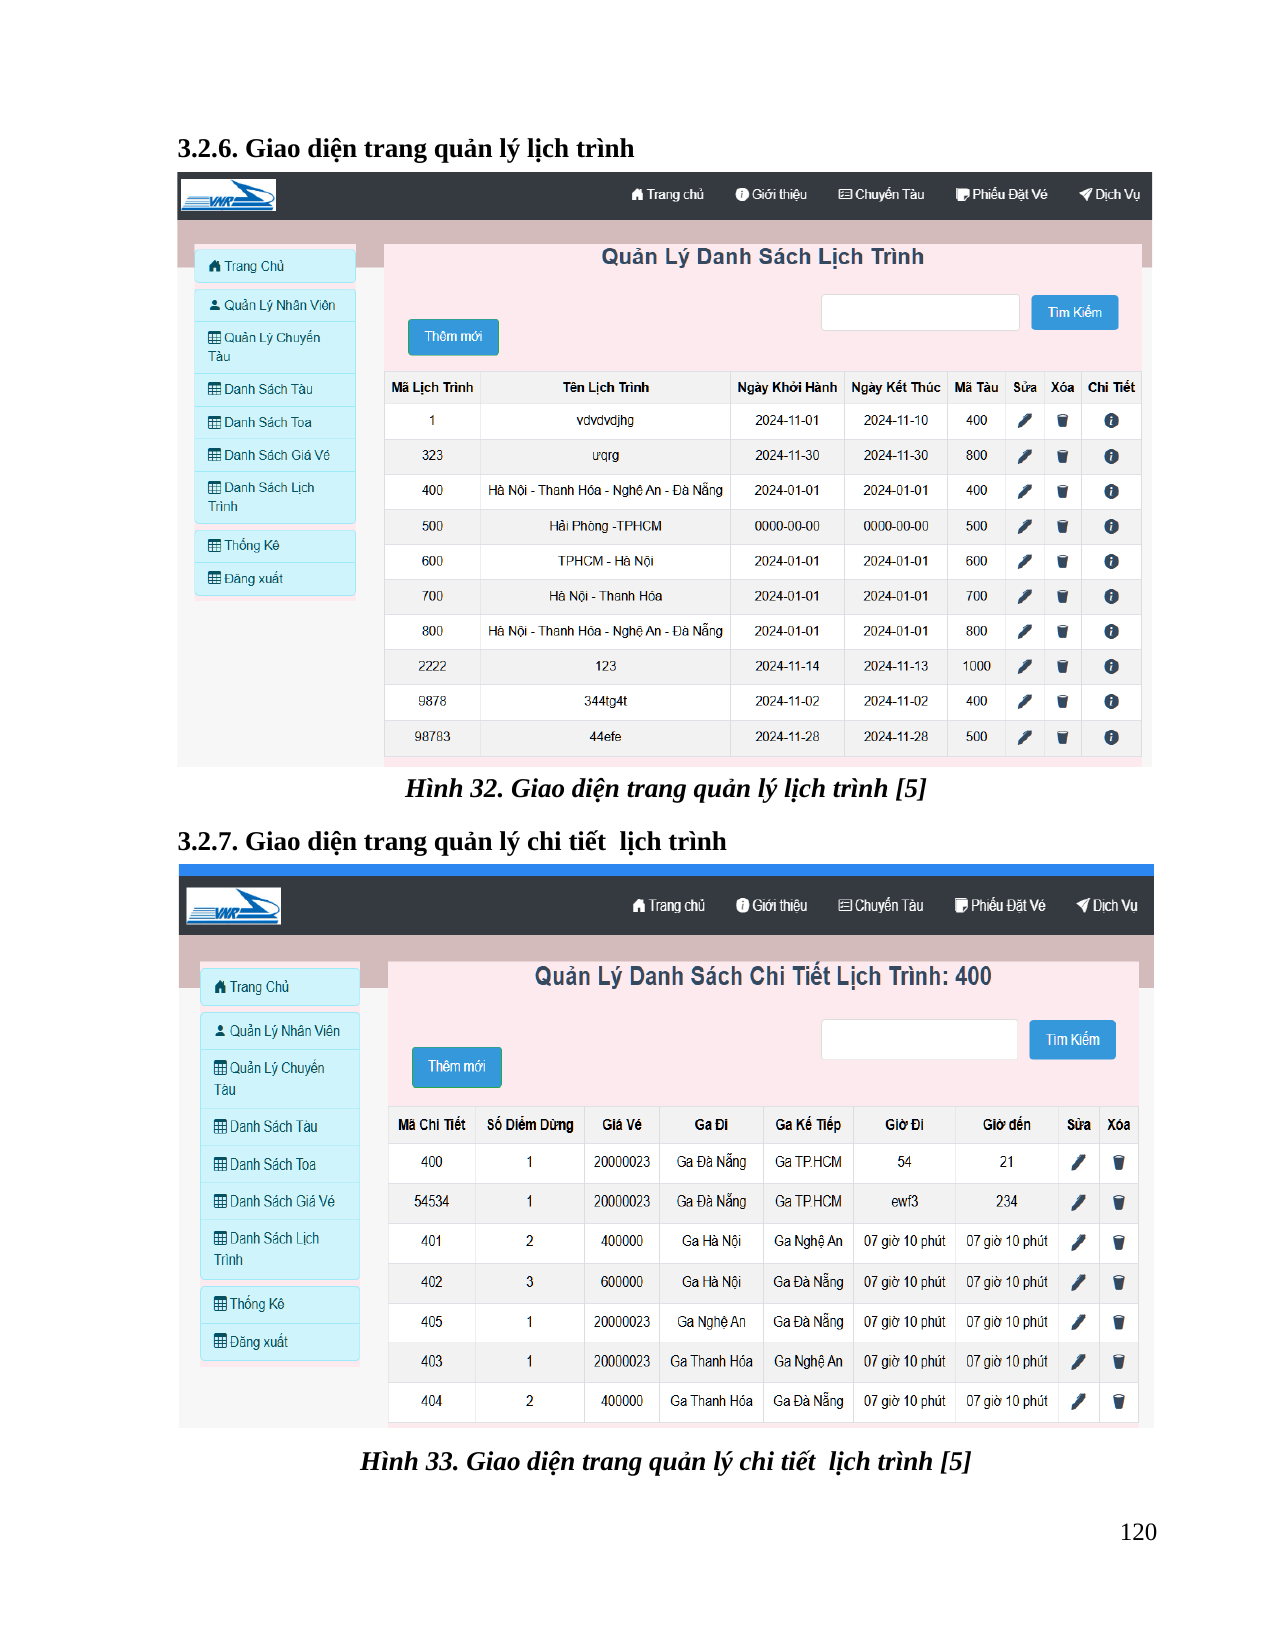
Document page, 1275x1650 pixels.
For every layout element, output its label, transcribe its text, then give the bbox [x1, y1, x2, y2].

text Hình 32. Giao diện trang quản lý lịch trình [5] [177, 772, 1157, 804]
picture [177, 172, 1153, 767]
subtitle 3.2.7. Giao diện trang quản lý chi tiết lịch trình [177, 825, 1157, 856]
picture [178, 864, 1154, 1428]
subtitle 3.2.6. Giao diện trang quản lý lịch trình [177, 132, 1157, 164]
